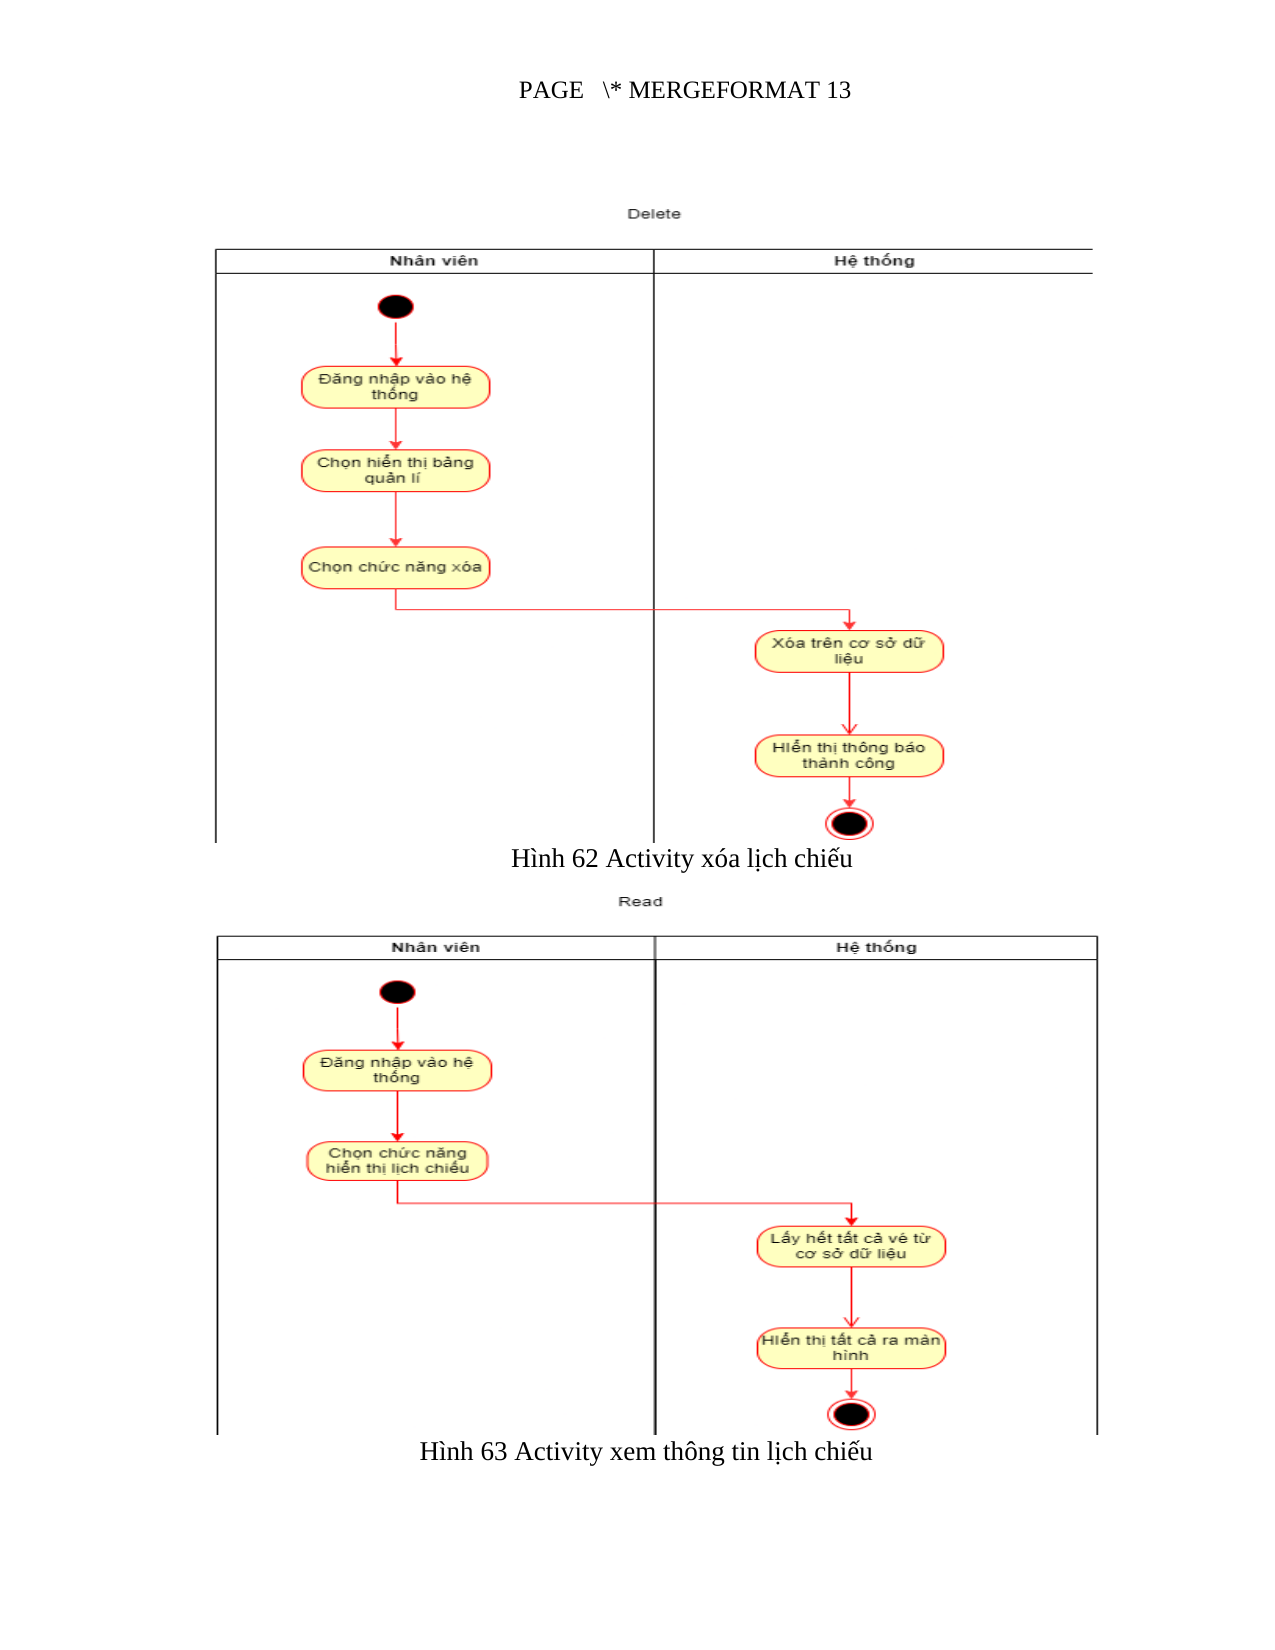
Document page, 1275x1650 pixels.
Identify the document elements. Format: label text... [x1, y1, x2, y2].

picture [206, 894, 1103, 1435]
picture [206, 206, 1093, 843]
